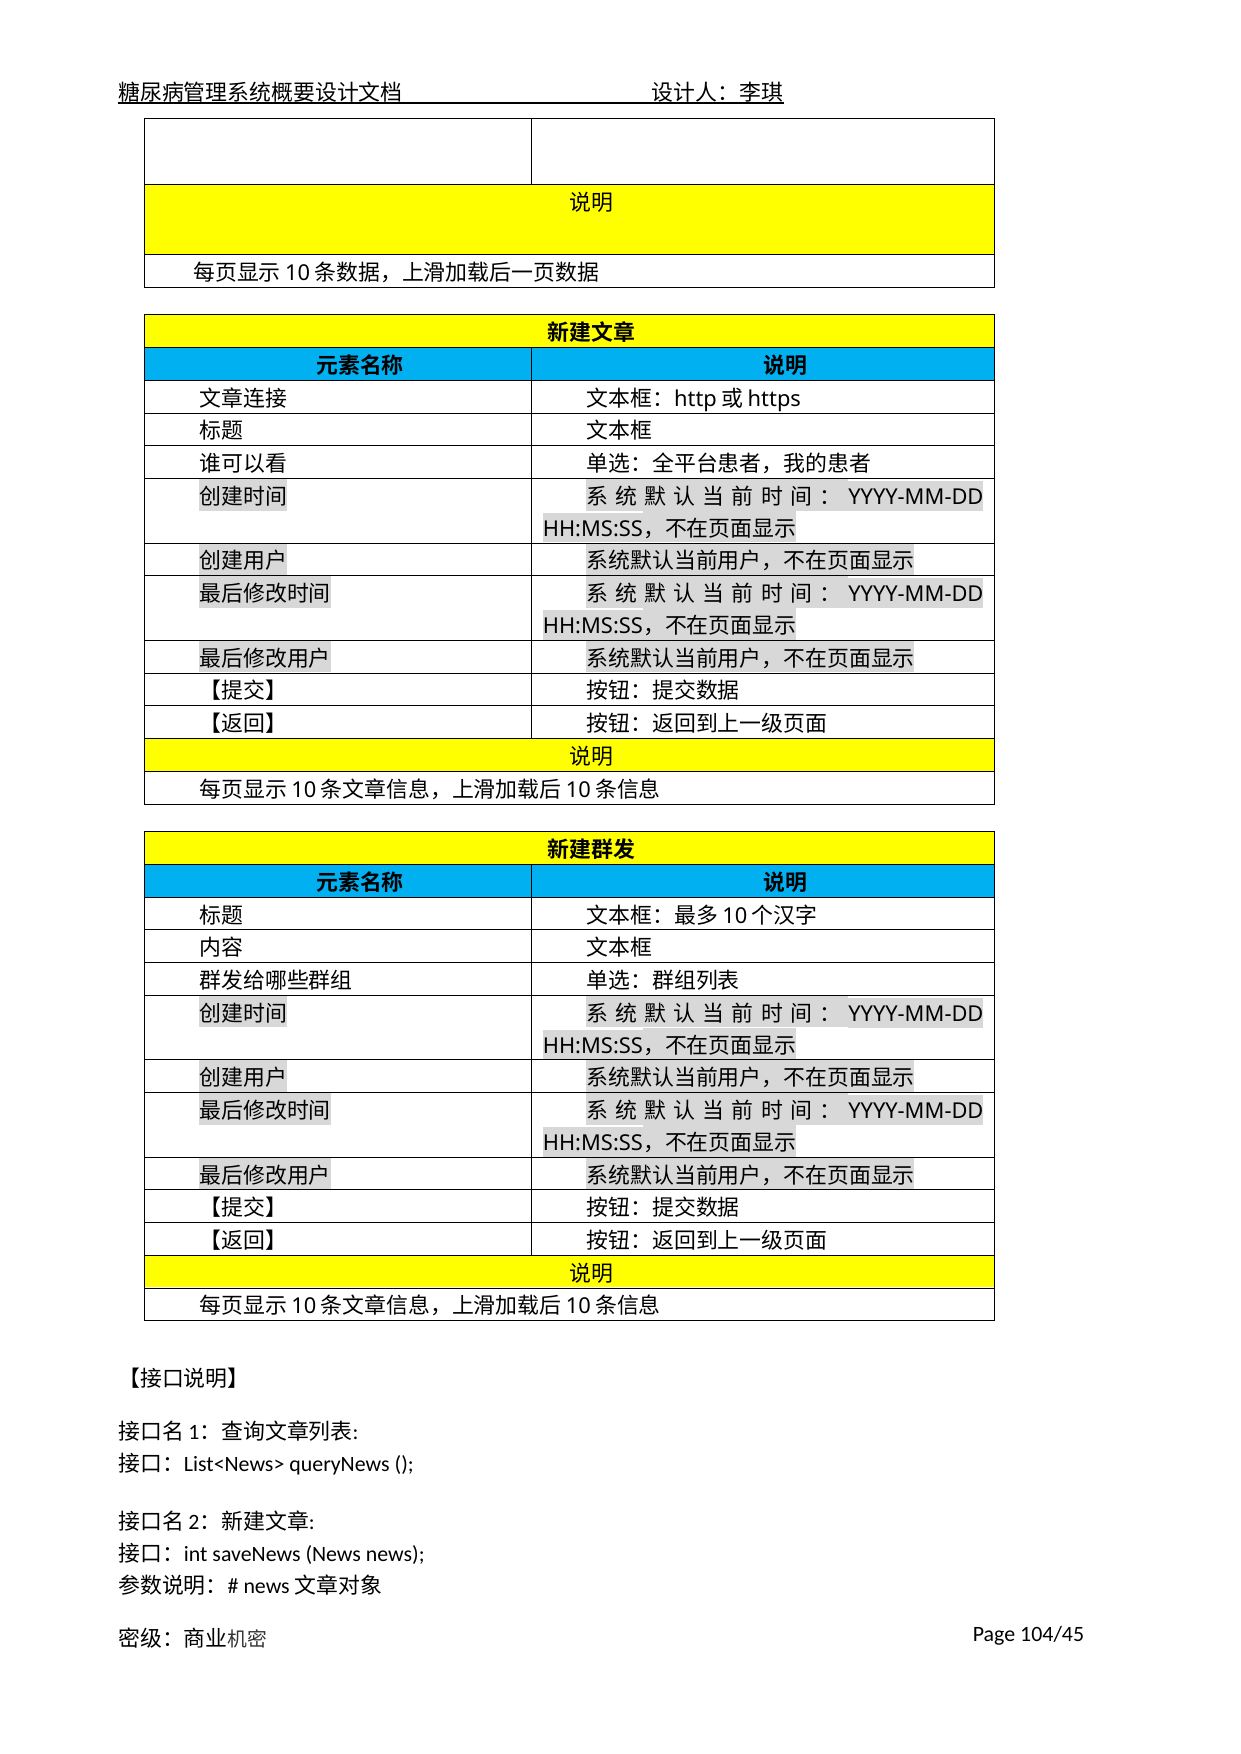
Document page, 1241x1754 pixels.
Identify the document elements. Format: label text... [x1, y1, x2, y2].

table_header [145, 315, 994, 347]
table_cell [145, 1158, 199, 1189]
text 接口：List<News> queryNews (); [118, 1446, 1122, 1478]
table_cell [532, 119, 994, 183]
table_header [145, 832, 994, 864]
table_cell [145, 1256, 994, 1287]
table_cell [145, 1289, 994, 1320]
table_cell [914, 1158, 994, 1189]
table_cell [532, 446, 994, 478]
subtitle 【接口说明】 [118, 1361, 1122, 1392]
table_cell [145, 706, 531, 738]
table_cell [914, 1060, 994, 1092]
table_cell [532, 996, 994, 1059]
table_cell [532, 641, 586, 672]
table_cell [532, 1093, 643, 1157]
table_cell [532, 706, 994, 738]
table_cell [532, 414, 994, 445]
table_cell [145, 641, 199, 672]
text 参数说明：# news文章对象 [118, 1568, 1122, 1599]
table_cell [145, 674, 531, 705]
text 接口：int saveNews (News news); [118, 1536, 1122, 1568]
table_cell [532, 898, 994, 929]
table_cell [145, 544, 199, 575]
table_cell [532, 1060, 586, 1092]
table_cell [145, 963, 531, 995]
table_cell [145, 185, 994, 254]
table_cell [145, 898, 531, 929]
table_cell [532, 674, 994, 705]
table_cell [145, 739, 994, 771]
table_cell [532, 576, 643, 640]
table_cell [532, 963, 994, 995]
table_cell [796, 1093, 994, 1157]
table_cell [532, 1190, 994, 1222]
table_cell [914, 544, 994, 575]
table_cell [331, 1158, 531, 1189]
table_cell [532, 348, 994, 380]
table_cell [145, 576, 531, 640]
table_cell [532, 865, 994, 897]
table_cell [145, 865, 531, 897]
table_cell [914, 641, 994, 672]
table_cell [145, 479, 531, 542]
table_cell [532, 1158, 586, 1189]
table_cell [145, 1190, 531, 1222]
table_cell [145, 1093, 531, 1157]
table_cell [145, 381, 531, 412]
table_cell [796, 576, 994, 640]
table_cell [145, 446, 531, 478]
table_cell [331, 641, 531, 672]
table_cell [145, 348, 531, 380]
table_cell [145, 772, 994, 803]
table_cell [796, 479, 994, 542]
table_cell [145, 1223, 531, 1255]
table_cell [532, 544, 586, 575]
text 接口名1：查询文章列表: [118, 1414, 1122, 1446]
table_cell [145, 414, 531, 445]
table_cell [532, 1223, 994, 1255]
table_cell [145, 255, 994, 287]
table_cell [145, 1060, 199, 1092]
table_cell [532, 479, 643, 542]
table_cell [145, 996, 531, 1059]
text 接口名2：新建文章: [118, 1504, 1122, 1536]
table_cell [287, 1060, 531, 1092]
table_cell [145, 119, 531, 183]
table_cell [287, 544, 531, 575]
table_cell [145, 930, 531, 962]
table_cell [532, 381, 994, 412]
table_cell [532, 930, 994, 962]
